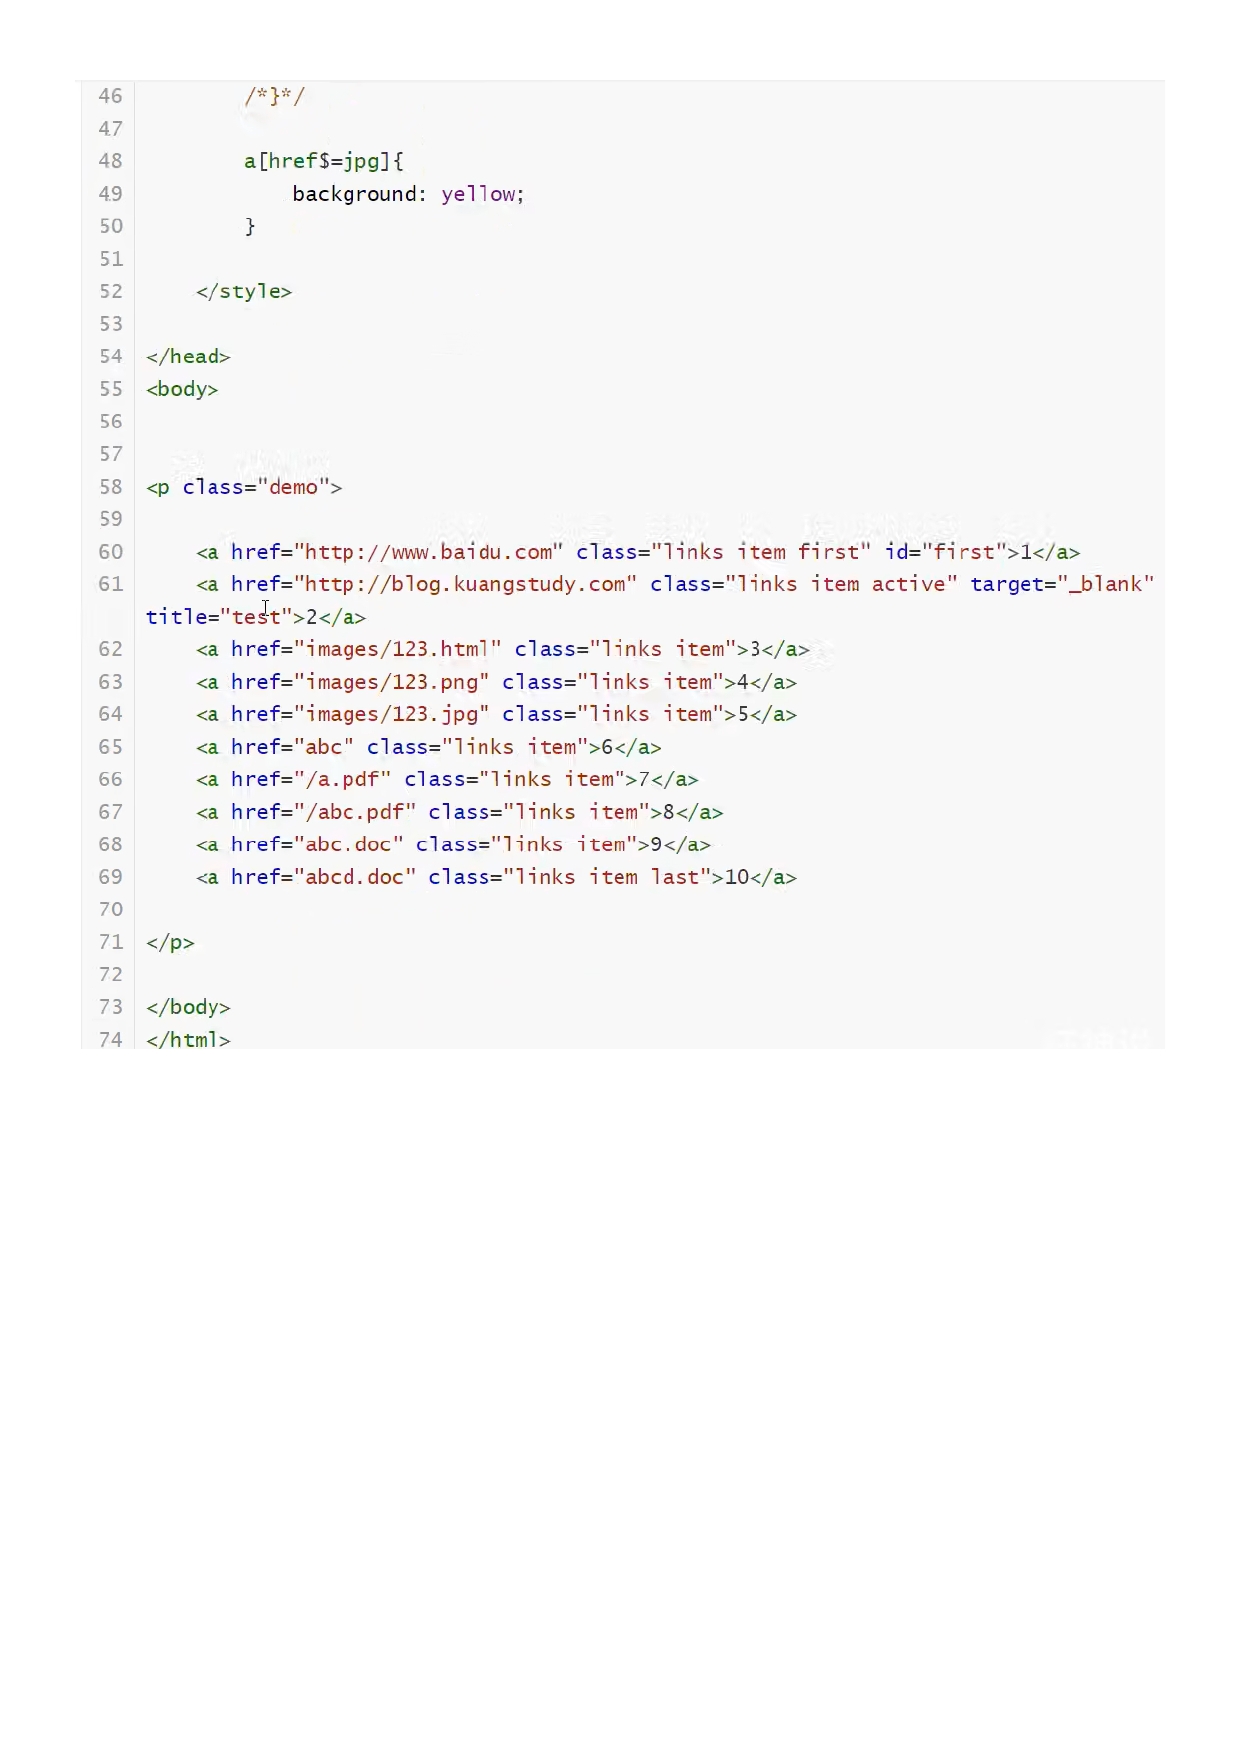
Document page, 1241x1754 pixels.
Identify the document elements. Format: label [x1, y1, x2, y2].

picture [75, 80, 1166, 1049]
